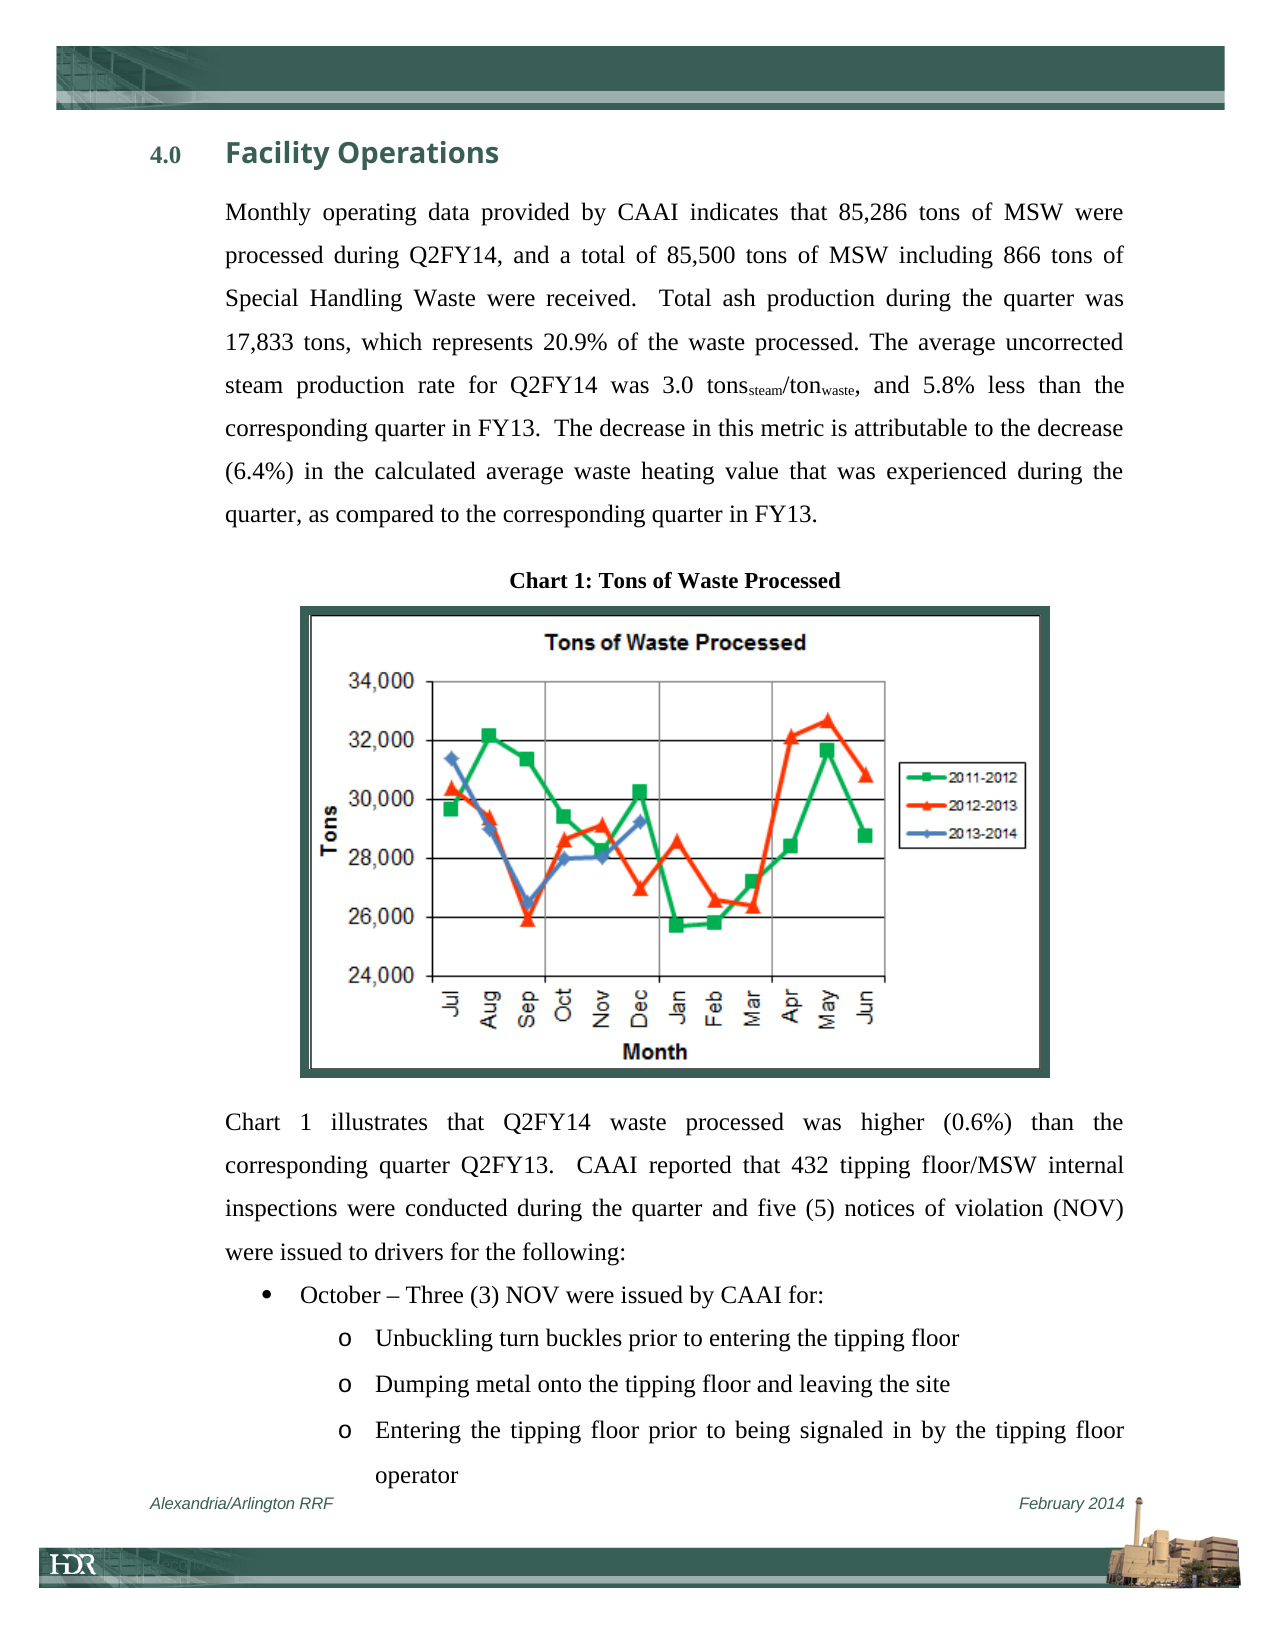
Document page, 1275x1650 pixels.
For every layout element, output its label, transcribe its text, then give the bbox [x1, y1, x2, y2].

picture [309, 615, 1041, 1069]
subtitle Facility Operations [150, 132, 1125, 172]
list Dumping metal onto the tipping floor and leaving the site [337, 1369, 1125, 1400]
text Chart 1: Tons of Waste Processed [150, 567, 1125, 593]
text Chart 1 illustrates that Q2FY14 waste processed was higher (0.6%) than the corresponding quarter Q2FY13. CAAI reported that 432 tipping floor/MSW internal inspections were conducted during the quarter and five (5) notices of violation (NOV) were issued to drivers for the following: [225, 1107, 1125, 1265]
list October – Three (3) NOV were issued by CAAI for: [262, 1280, 1125, 1308]
picture [21, 1487, 1253, 1604]
picture [56, 45, 1225, 110]
list Entering the tipping floor prior to being signaled in by the tipping floor operator [337, 1415, 1125, 1489]
text Monthly operating data provided by CAAI indicates that 85,286 tons of MSW were processed during Q2FY14, and a total of 85,500 tons of MSW including 866 tons of Special Handling Waste were received. Total ash production during the quarter was 17,833 tons, which represents 20.9% of the waste processed. The average uncorrected steam production rate for Q2FY14 was 3.0 tonssteam/tonwaste, and 5.8% less than the corresponding quarter in FY13. The decrease in this metric is attributable to the decrease (6.4%) in the calculated average waste heating value that was experienced during the quarter, as compared to the corresponding quarter in FY13. [225, 197, 1125, 528]
list Unbuckling turn buckles prior to entering the tipping floor [337, 1323, 1125, 1354]
